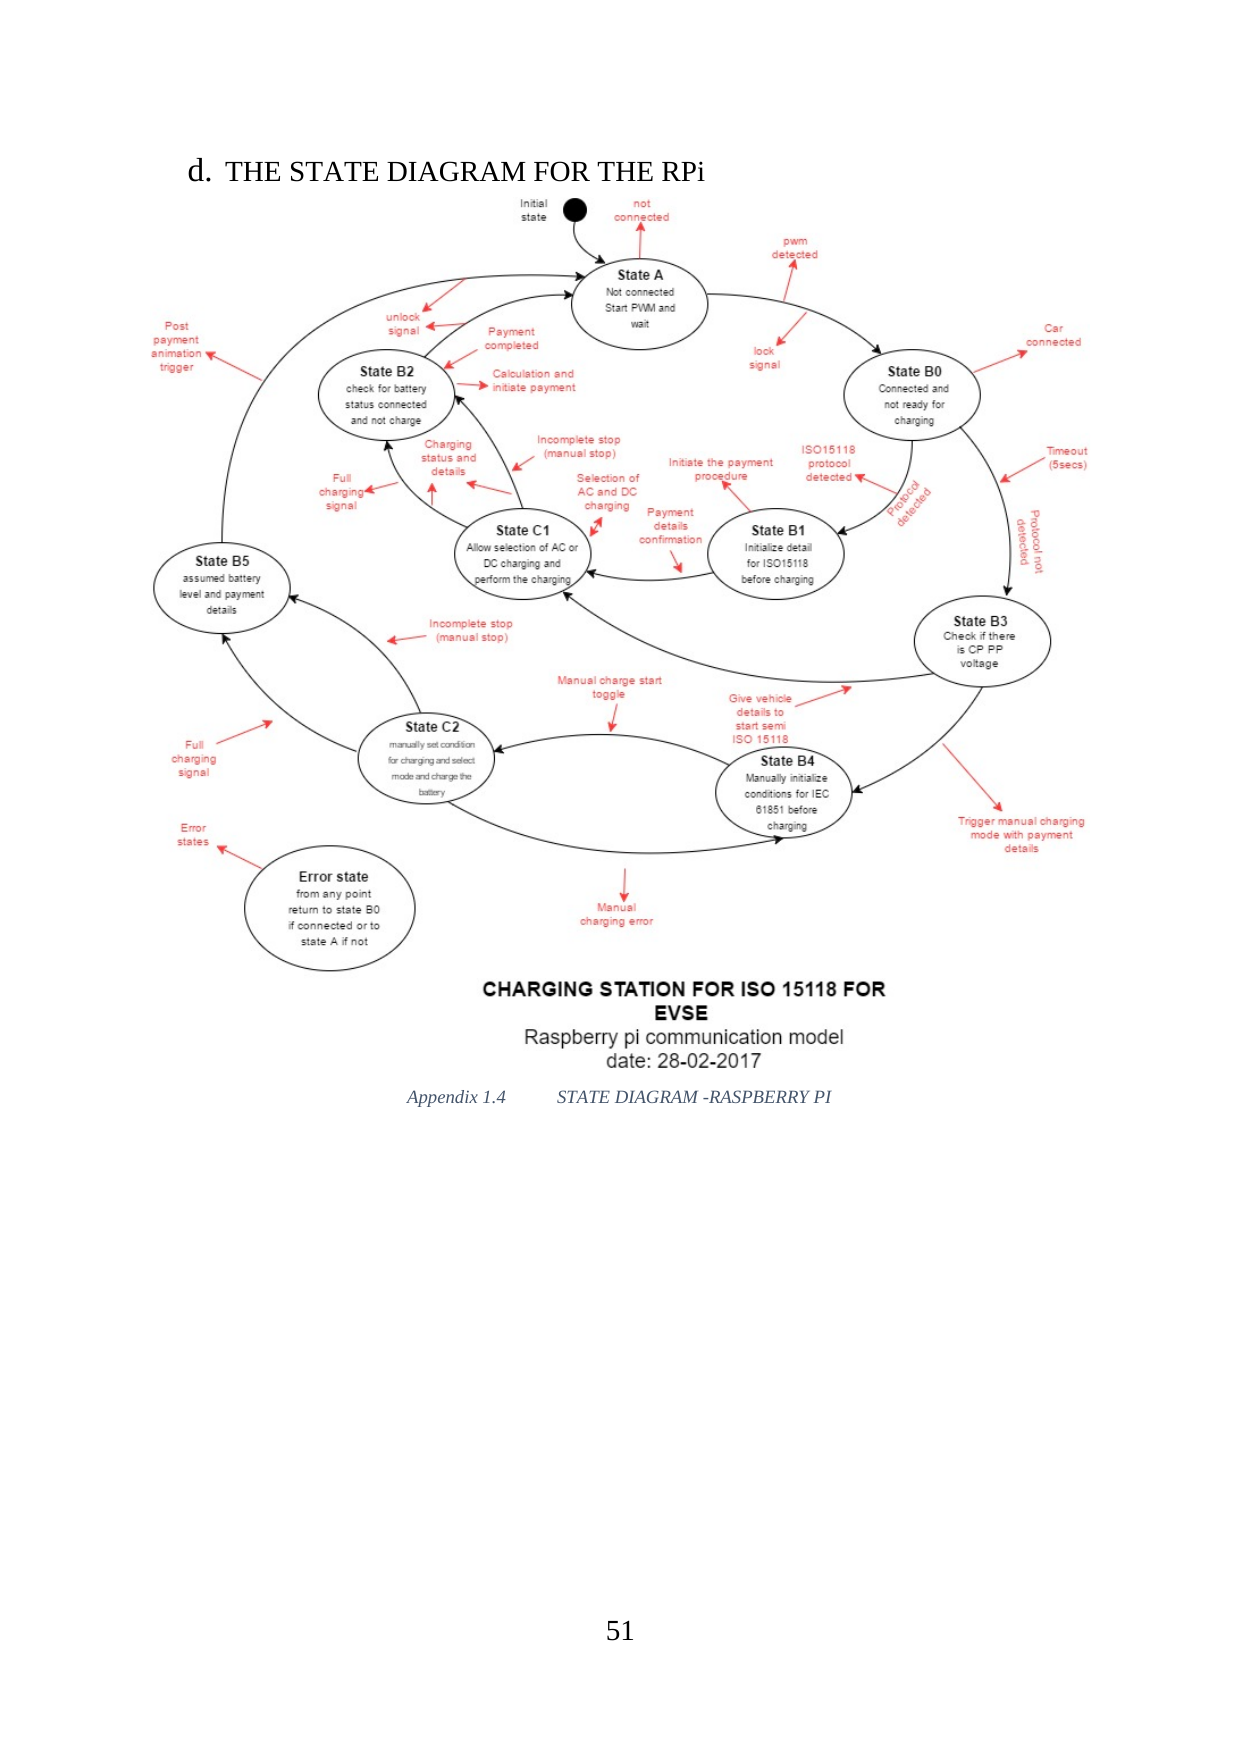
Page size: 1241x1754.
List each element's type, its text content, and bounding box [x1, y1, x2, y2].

list THE STATE DIAGRAM FOR THE RPi [187, 150, 1090, 188]
picture [150, 197, 1091, 1077]
